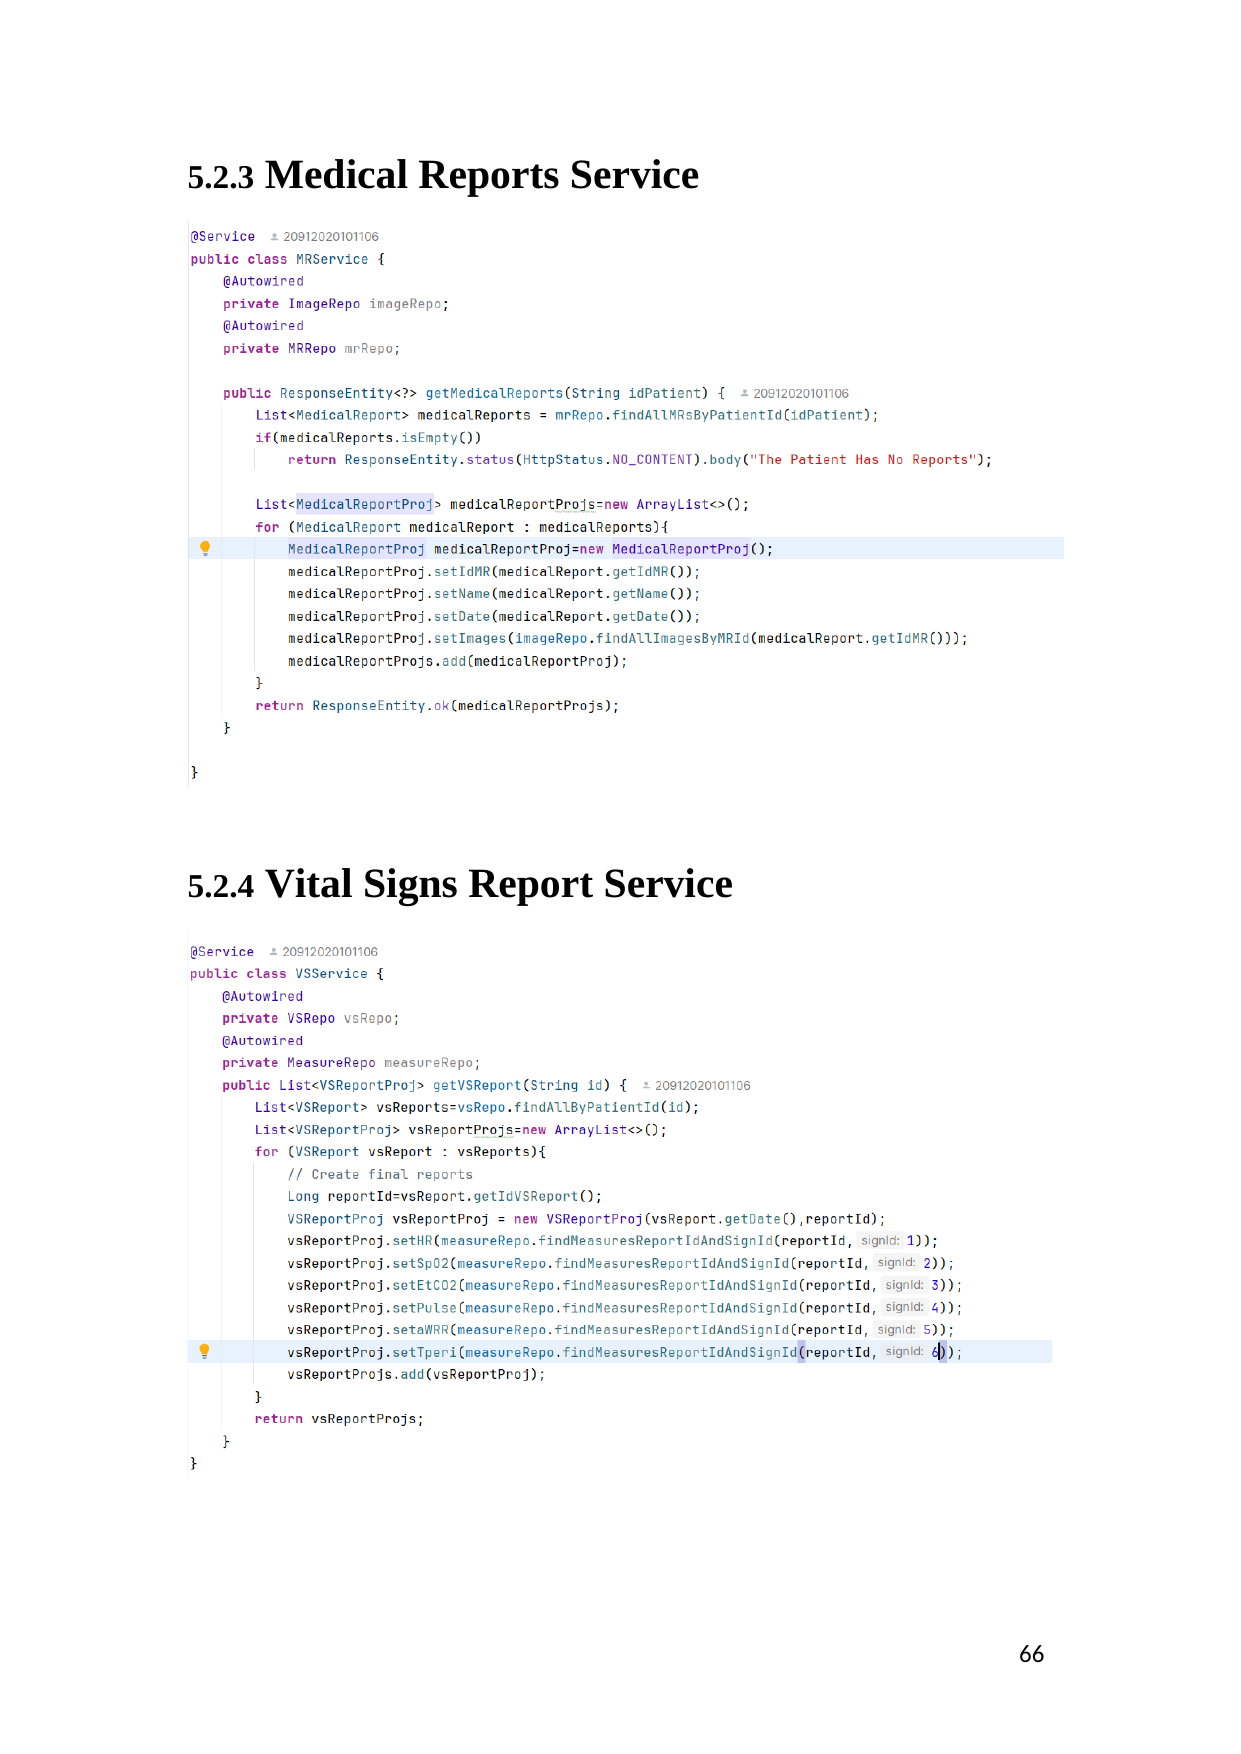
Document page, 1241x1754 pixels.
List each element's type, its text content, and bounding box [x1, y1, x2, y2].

picture [187, 221, 1064, 787]
picture [187, 930, 1053, 1478]
list 5.2.4 Vital Signs Report Service [187, 858, 1053, 906]
list 5.2.3 Medical Reports Service [187, 150, 1053, 198]
